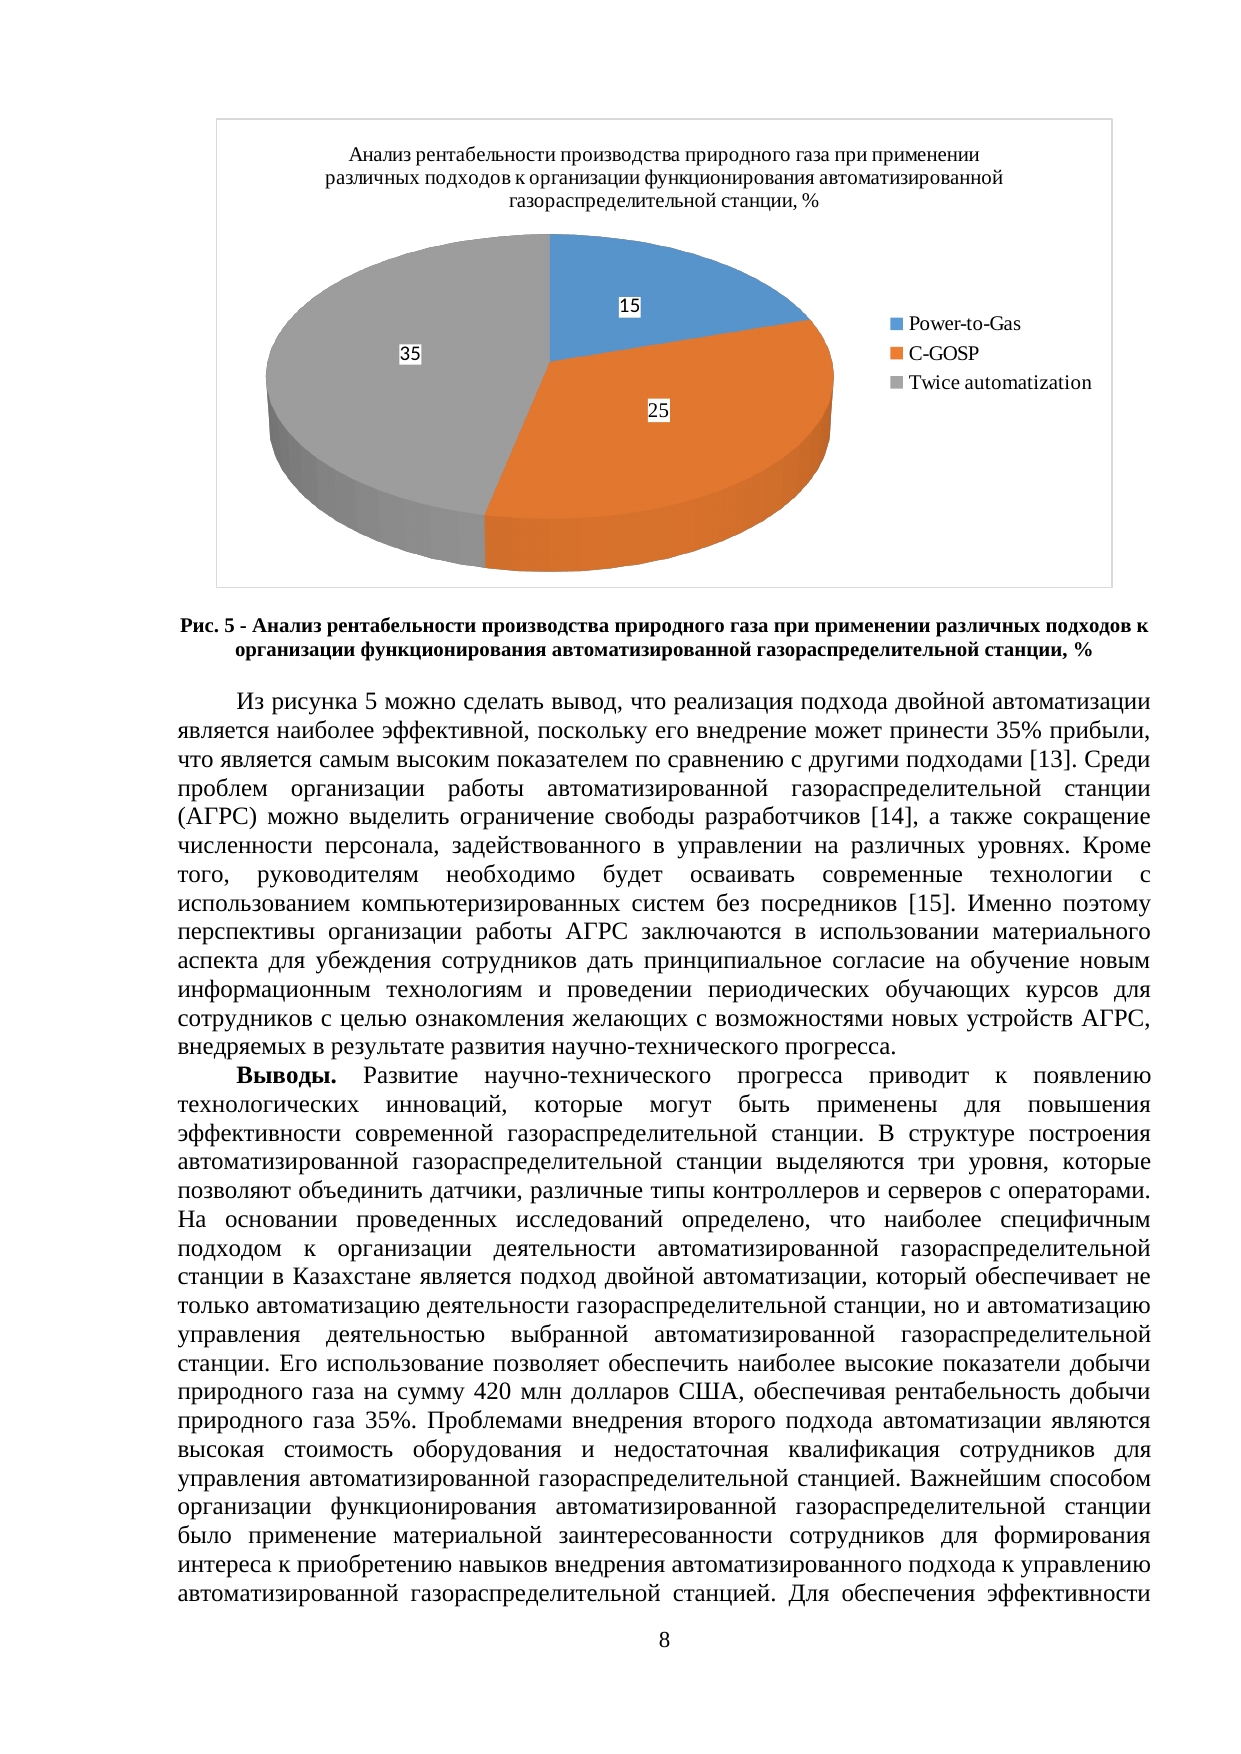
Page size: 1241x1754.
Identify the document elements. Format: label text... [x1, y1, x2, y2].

text Из рисунка 5 можно сделать вывод, что реализация подхода двойной автоматизации является наиболее эффективной, поскольку его внедрение может принести 35% прибыли, что является самым высоким показателем по сравнению с другими подходами [13]. Среди проблем организации работы автоматизированной газораспределительной станции (АГРС) можно выделить ограничение свободы разработчиков [14], а также сокращение численности персонала, задействованного в управлении на различных уровнях. Кроме того, руководителям необходимо будет осваивать современные технологии с использованием компьютеризированных систем без посредников [15]. Именно поэтому перспективы организации работы АГРС заключаются в использовании материального аспекта для убеждения сотрудников дать принципиальное согласие на обучение новым информационным технологиям и проведении периодических обучающих курсов для сотрудников с целью ознакомления желающих с возможностями новых устройств АГРС, внедряемых в результате развития научно-технического прогресса. [177, 686, 1152, 1060]
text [177, 1060, 1152, 1606]
text Рис. 5 - Анализ рентабельности производства природного газа при применении различных подходов к организации функционирования автоматизированной газораспределительной станции, % [177, 613, 1152, 661]
